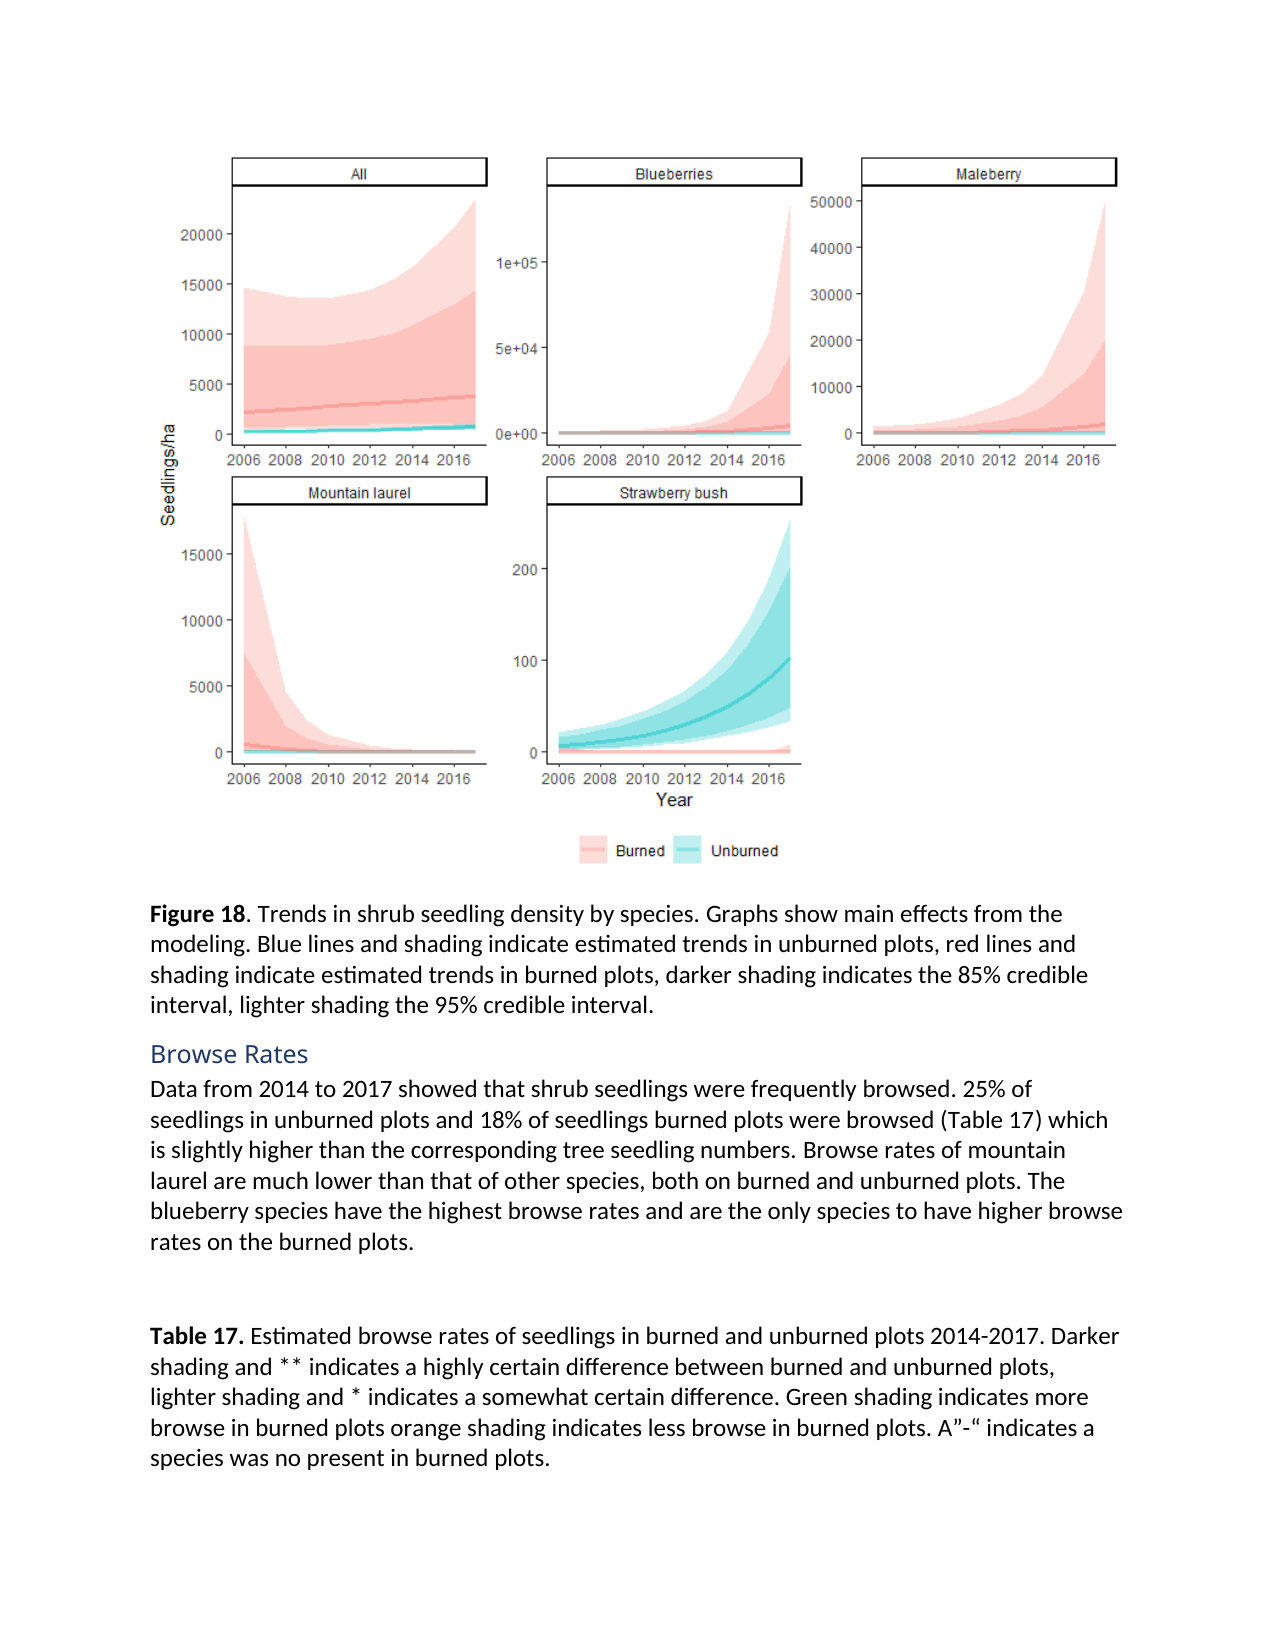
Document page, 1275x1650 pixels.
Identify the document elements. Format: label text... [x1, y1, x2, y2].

subtitle Browse Rates [150, 1037, 1125, 1071]
text Figure 18. Trends in shrub seedling density by species. Graphs show main effects from the modeling. Blue lines and shading indicate estimated trends in unburned plots, red lines and shading indicate estimated trends in burned plots, darker shading indicates the 85% credible interval, lighter shading the 95% credible interval. [150, 898, 1125, 1020]
picture [150, 150, 1125, 882]
text Data from 2014 to 2017 showed that shrub seedlings were frequently browsed. 25% of seedlings in unburned plots and 18% of seedlings burned plots were browsed (Table 17) which is slightly higher than the corresponding tree seedling numbers. Browse rates of mountain laurel are much lower than that of other species, both on burned and unburned plots. The blueberry species have the highest browse rates and are the only species to have higher browse rates on the burned plots. [150, 1073, 1125, 1257]
text Table 17. Estimated browse rates of seedlings in burned and unburned plots 2014-2017. Darker shading and ** indicates a highly certain difference between burned and unburned plots, lighter shading and * indicates a somewhat certain difference. Green shading indicates more browse in burned plots orange shading indicates less browse in burned plots. A”-“ indicates a species was no present in burned plots. [150, 1320, 1125, 1473]
